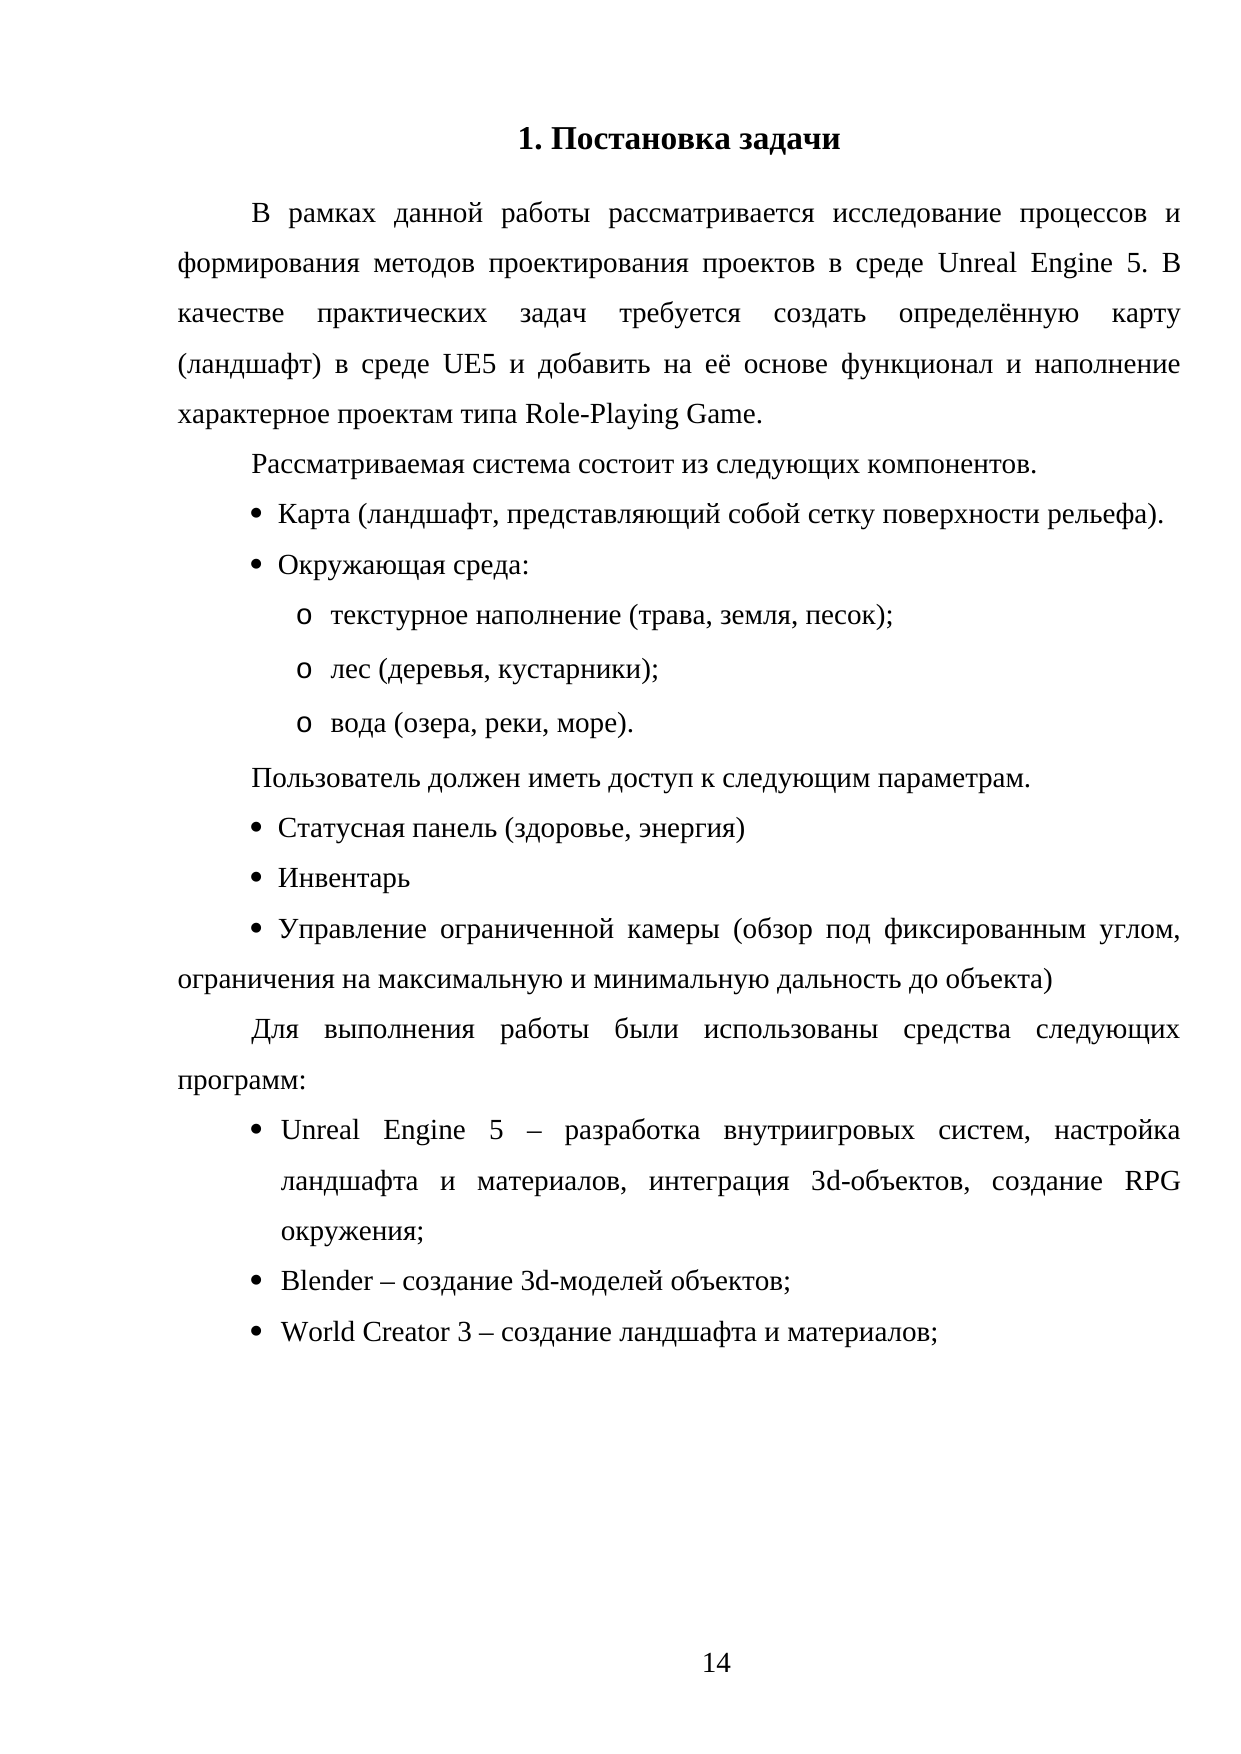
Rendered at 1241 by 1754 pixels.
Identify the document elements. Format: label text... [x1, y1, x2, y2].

list Карта (ландшафт, представляющий собой сетку поверхности рельефа). [177, 497, 1181, 530]
list текстурное наполнение (трава, земля, песок); [295, 597, 1181, 633]
list World Creator 3 – создание ландшафта и материалов; [251, 1314, 1181, 1347]
text Для выполнения работы были использованы средства следующих программ: [177, 1012, 1181, 1095]
text Пользователь должен иметь доступ к следующим параметрам. [177, 760, 1181, 793]
list Статусная панель (здоровье, энергия) [177, 810, 1181, 844]
list Blender – создание 3d-моделей объектов; [251, 1263, 1181, 1297]
list Окружающая среда: [177, 547, 1181, 581]
text В рамках данной работы рассматривается исследование процессов и формирования методов проектирования проектов в среде Unreal Engine 5. В качестве практических задач требуется создать определённую карту (ландшафт) в среде UE5 и добавить на её основе функционал и наполнение характерное проектам типа Role-Playing Game. [177, 195, 1181, 429]
list Инвентарь [177, 860, 1181, 894]
list Unreal Engine 5 – разработка внутриигровых систем, настройка ландшафта и материалов, интеграция 3d-объектов, создание RPG окружения; [251, 1112, 1181, 1246]
list лес (деревья, кустарники); [295, 652, 1181, 688]
list Управление ограниченной камеры (обзор под фиксированным углом, ограничения на максимальную и минимальную дальность до объекта) [177, 911, 1181, 995]
text Рассматриваемая система состоит из следующих компонентов. [177, 446, 1181, 480]
list вода (озера, реки, море). [295, 706, 1181, 742]
list Постановка задачи [177, 118, 1181, 156]
